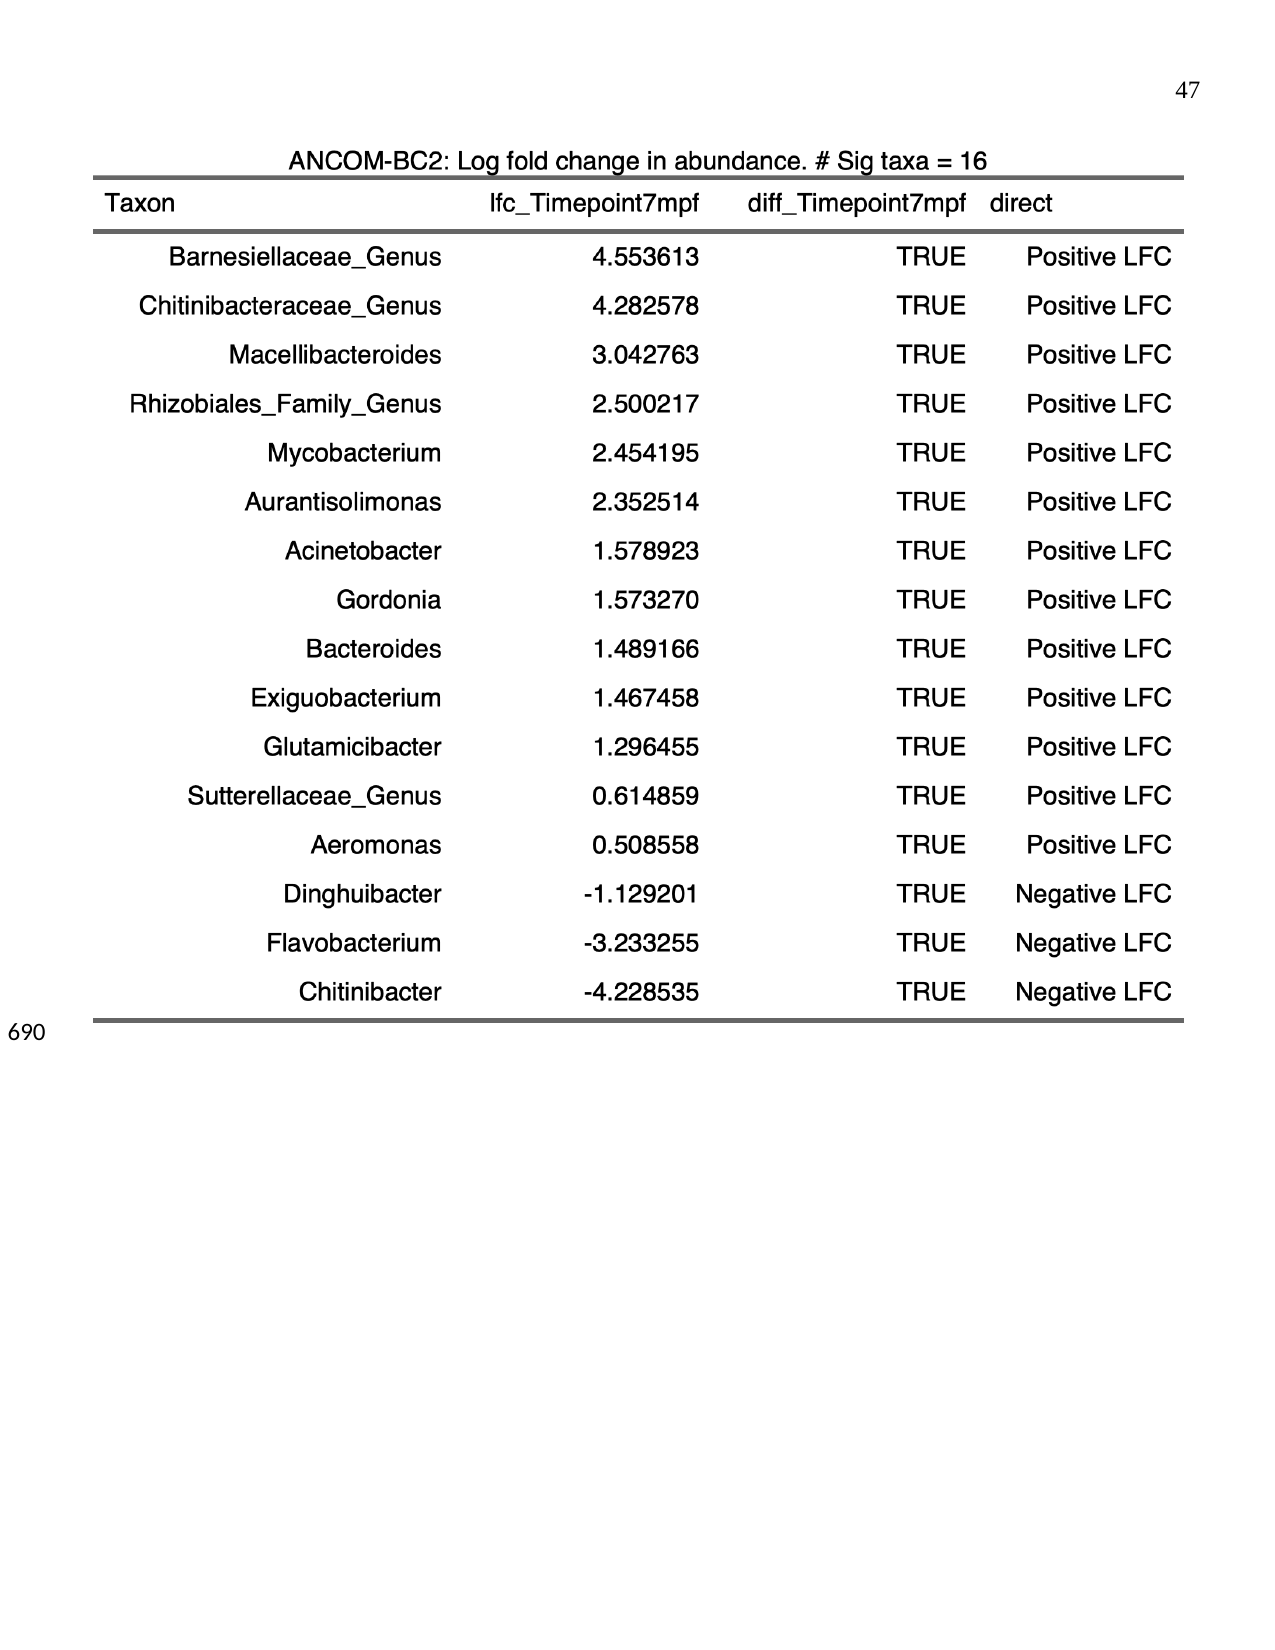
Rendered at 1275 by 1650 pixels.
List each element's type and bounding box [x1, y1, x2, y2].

picture [75, 132, 1200, 1040]
